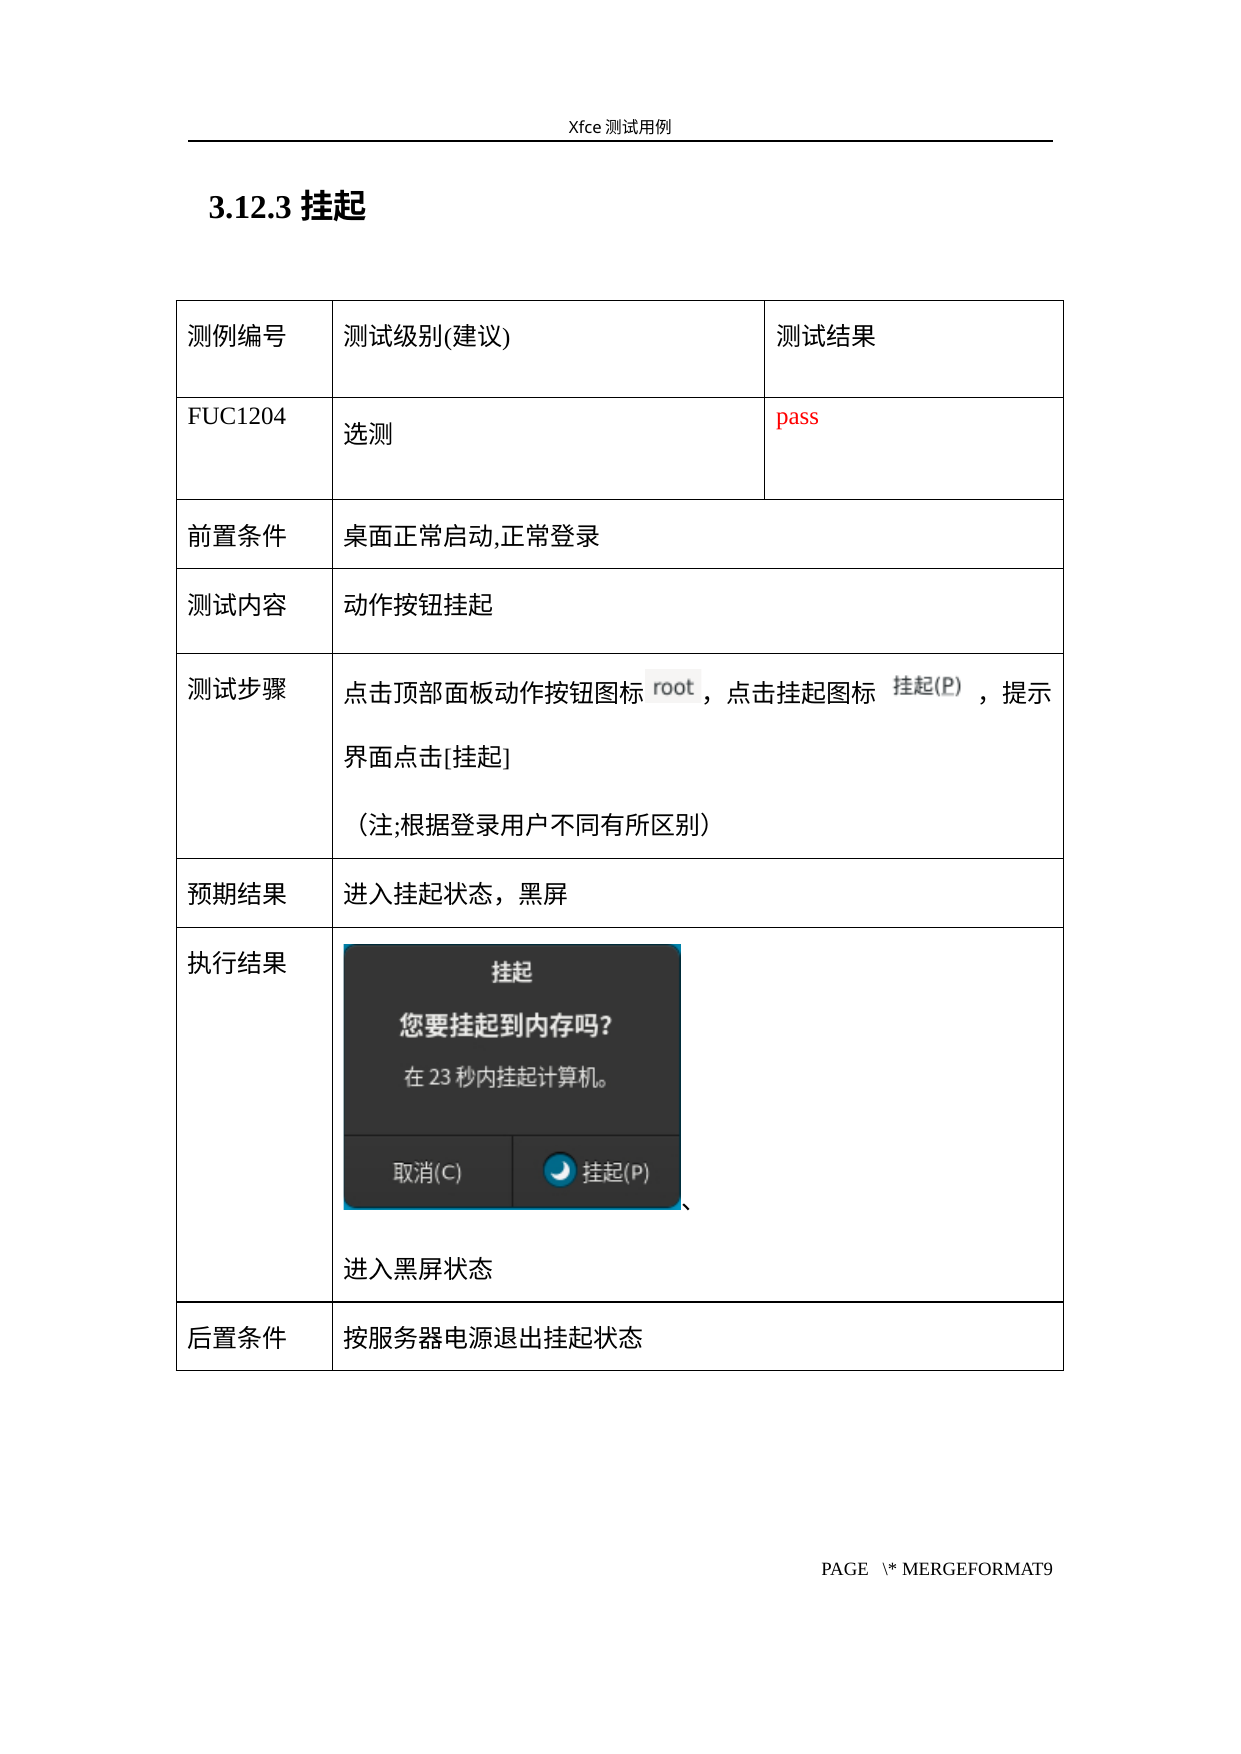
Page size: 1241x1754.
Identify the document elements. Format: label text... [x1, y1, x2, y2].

table_cell 进入挂起状态，黑屏 [333, 859, 1063, 927]
table_cell pass [765, 398, 1063, 499]
table_cell 桌面正常启动,正常登录 [333, 500, 1063, 568]
table_cell 后置条件 [177, 1303, 332, 1370]
table_cell 点击顶部面板动作按钮图标，点击挂起图标，提示界面点击[挂起] （注;根据登录用户不同有所区别） [333, 654, 1063, 858]
picture [645, 669, 702, 703]
table_cell 测试步骤 [177, 654, 332, 858]
picture [877, 666, 978, 703]
table_cell 动作按钮挂起 [333, 569, 1063, 653]
table_cell 测试内容 [177, 569, 332, 653]
table_header 测试级别(建议) [333, 301, 764, 397]
table_cell 预期结果 [177, 859, 332, 927]
subtitle 3.12.3 挂起 [187, 170, 1053, 238]
table_cell FUC1204 [177, 398, 332, 499]
table_header 测例编号 [177, 301, 332, 397]
table_cell 前置条件 [177, 500, 332, 568]
table_header 测试结果 [765, 301, 1063, 397]
picture [343, 946, 679, 1206]
table_cell 、 进入黑屏状态 [333, 928, 1063, 1301]
table_cell 选测 [333, 398, 764, 499]
table_cell 执行结果 [177, 928, 332, 1301]
table_cell 按服务器电源退出挂起状态 [333, 1303, 1063, 1370]
